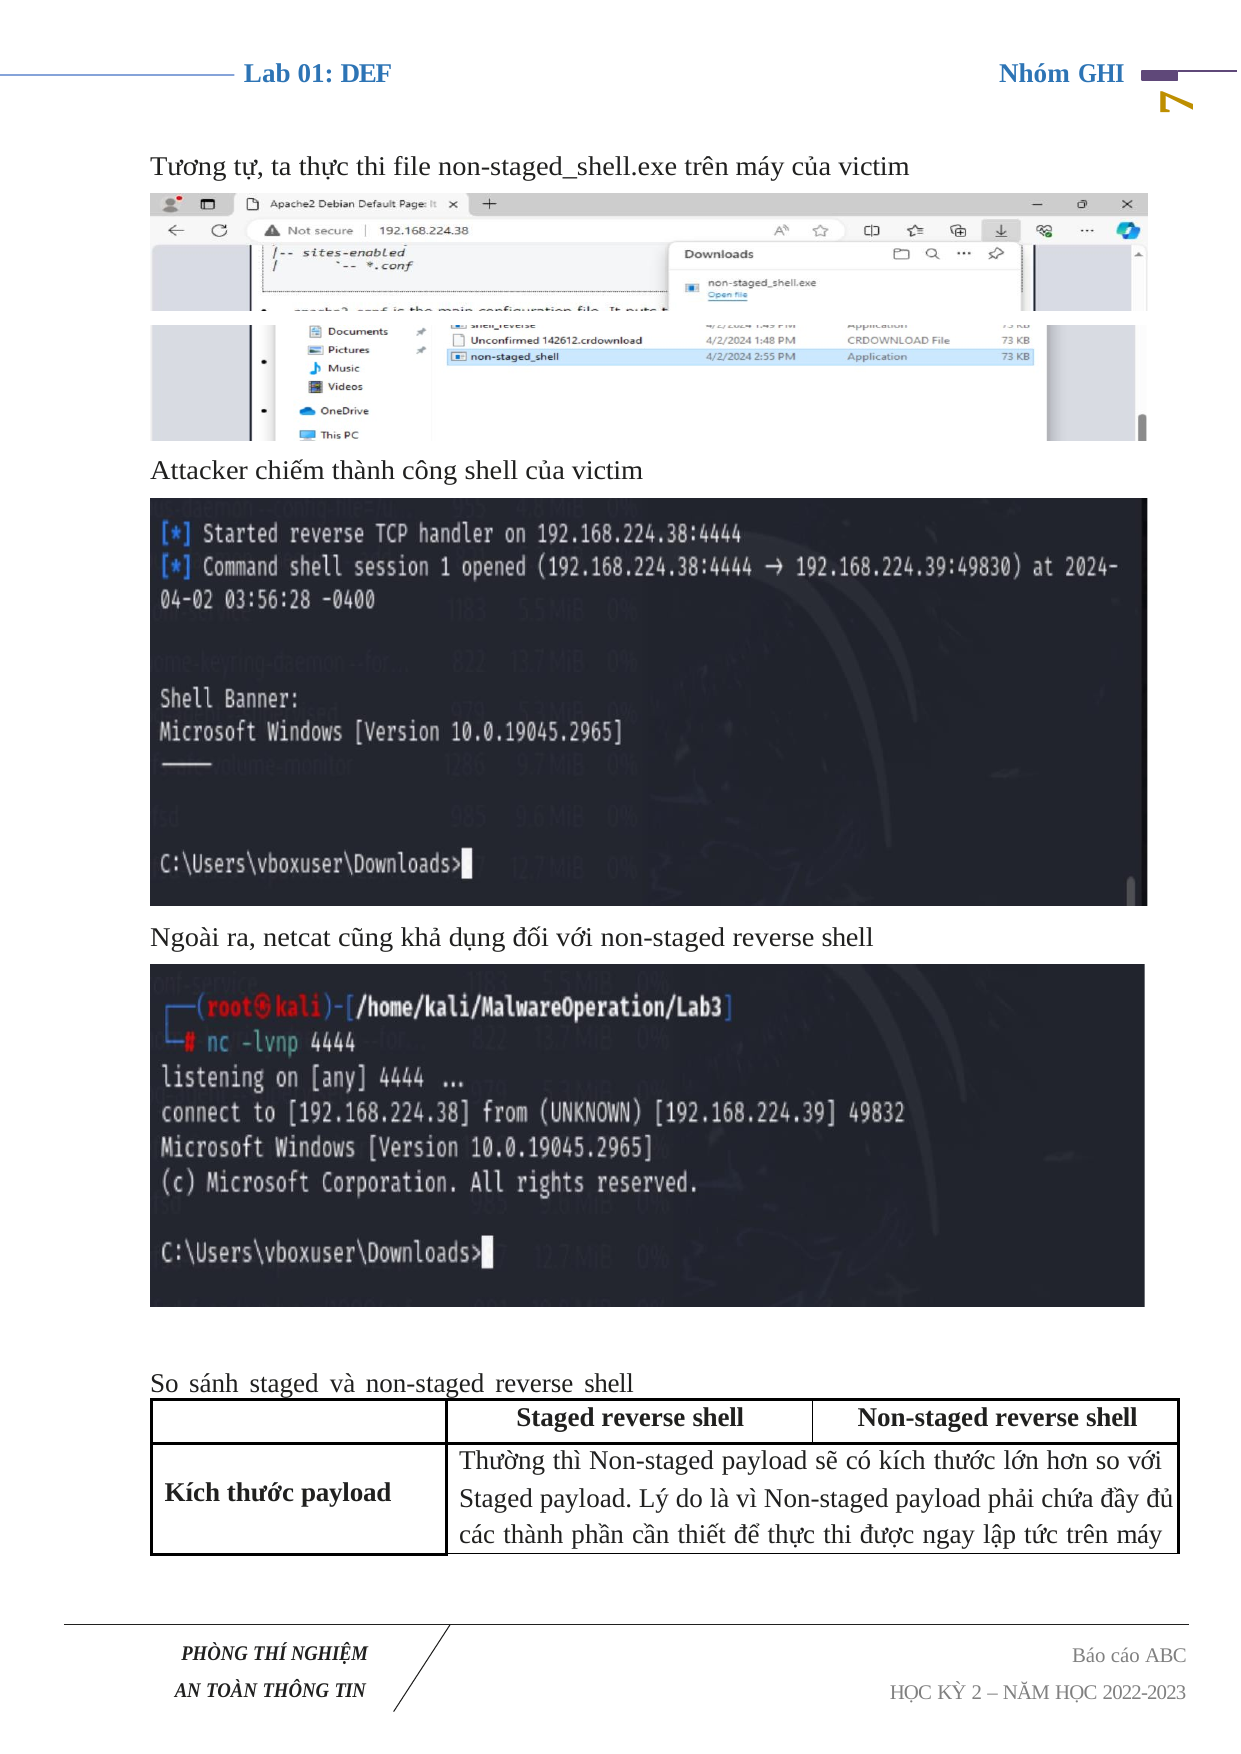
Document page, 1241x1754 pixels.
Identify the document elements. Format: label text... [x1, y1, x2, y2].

table_header Non-staged reverse shell [813, 1401, 1177, 1442]
picture [150, 498, 1148, 511]
table_header [153, 1401, 445, 1442]
text So sánh staged và non-staged reverse shell [150, 1367, 1192, 1398]
text Tương tự, ta thực thi file non-staged_shell.exe trên máy của victim [150, 150, 1192, 181]
table_header Staged reverse shell [448, 1401, 812, 1442]
picture [150, 964, 1145, 1307]
table_cell Thường thì Non-staged payload sẽ có kích thước lớn hơn so với Staged payload. Lý do là vì Non-staged payload phải chứa đầy đủ các thành phần cần thiết để thực thi được ngay lập tức trên máy [448, 1445, 1177, 1553]
picture [150, 325, 1147, 336]
text Ngoài ra, netcat cũng khả dụng đối với non-staged reverse shell [150, 511, 1192, 952]
picture [150, 193, 1148, 311]
table_cell Kích thước payload [153, 1445, 445, 1553]
text Attacker chiếm thành công shell của victim [150, 336, 1192, 485]
